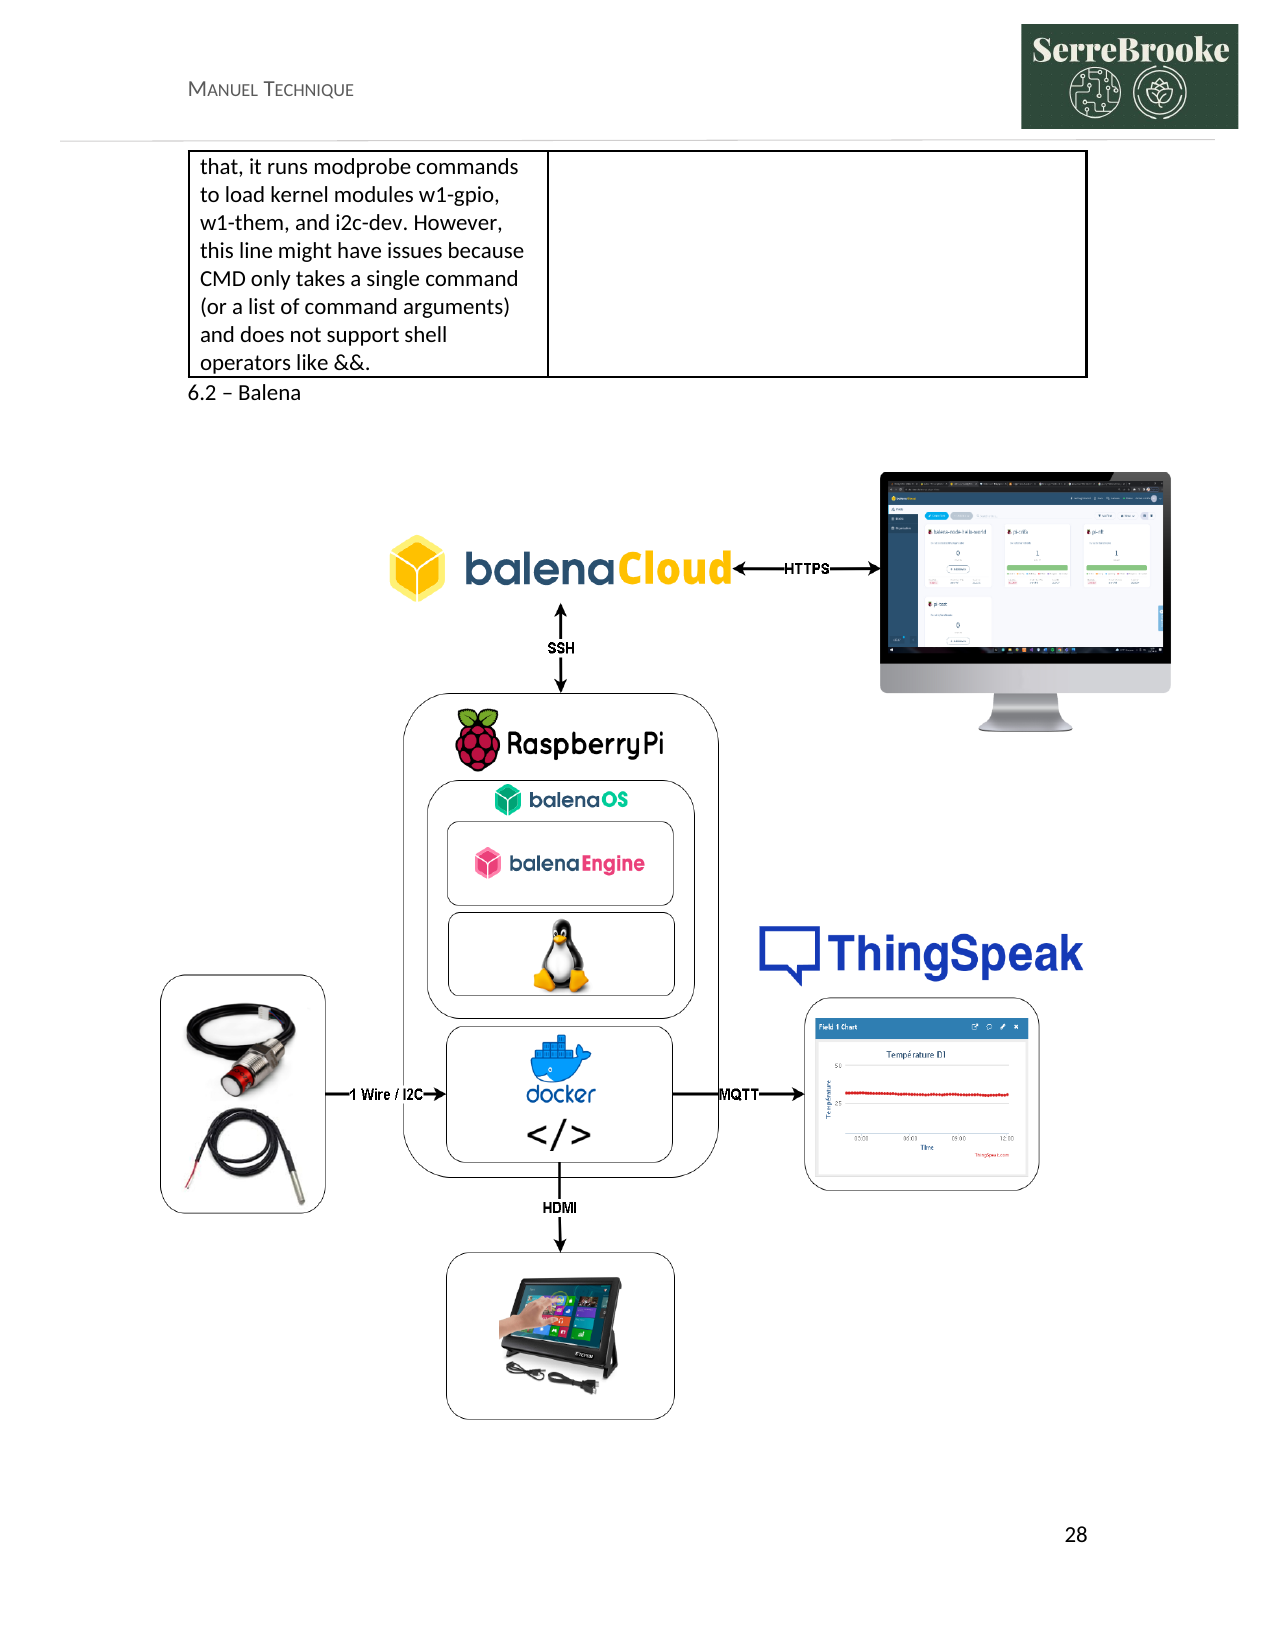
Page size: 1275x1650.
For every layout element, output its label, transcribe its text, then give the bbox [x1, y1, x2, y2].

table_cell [549, 152, 1085, 376]
text 6.2 – Balena [187, 378, 1087, 406]
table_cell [190, 152, 547, 376]
picture [1021, 24, 1239, 129]
picture [160, 472, 1172, 1420]
